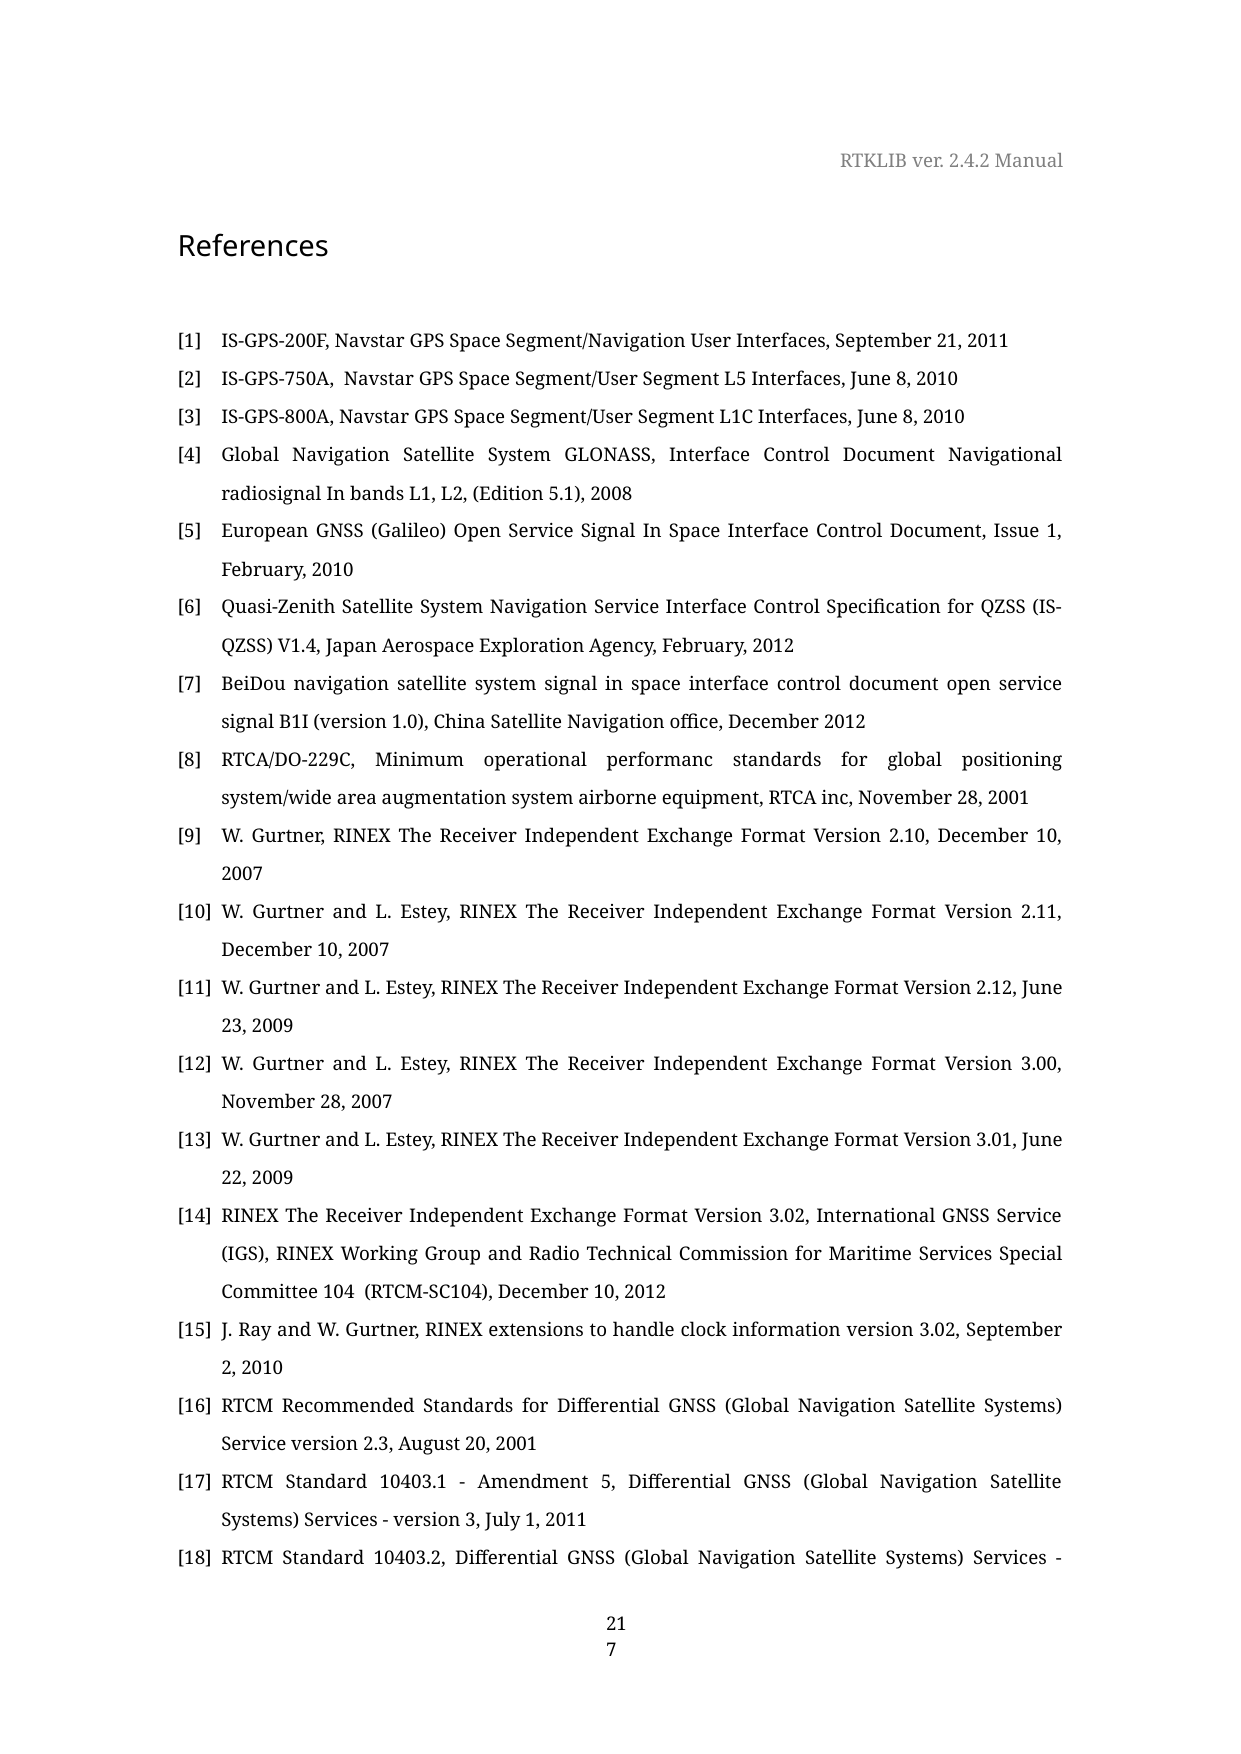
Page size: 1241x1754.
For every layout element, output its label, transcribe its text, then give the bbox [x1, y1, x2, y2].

list IS-GPS-750A, Navstar GPS Space Segment/User Segment L5 Interfaces, June 8, 2010 [177, 359, 1063, 397]
list RTCM Recommended Standards for Differential GNSS (Global Navigation Satellite Systems) Service version 2.3, August 20, 2001 [177, 1386, 1063, 1462]
list J. Ray and W. Gurtner, RINEX extensions to handle clock information version 3.02, September 2, 2010 [177, 1310, 1063, 1386]
list RTCA/DO-229C, Minimum operational performanc standards for global positioning system/wide area augmentation system airborne equipment, RTCA inc, November 28, 2001 [177, 740, 1063, 816]
list Quasi-Zenith Satellite System Navigation Service Interface Control Specification for QZSS (IS-QZSS) V1.4, Japan Aerospace Exploration Agency, February, 2012 [177, 588, 1063, 664]
list European GNSS (Galileo) Open Service Signal In Space Interface Control Document, Issue 1, February, 2010 [177, 512, 1063, 588]
list W. Gurtner and L. Estey, RINEX The Receiver Independent Exchange Format Version 3.01, June 22, 2009 [177, 1120, 1063, 1196]
list BeiDou navigation satellite system signal in space interface control document open service signal B1I (version 1.0), China Satellite Navigation office, December 2012 [177, 664, 1063, 740]
list W. Gurtner and L. Estey, RINEX The Receiver Independent Exchange Format Version 3.00, November 28, 2007 [177, 1044, 1063, 1120]
list IS-GPS-800A, Navstar GPS Space Segment/User Segment L1C Interfaces, June 8, 2010 [177, 397, 1063, 436]
list W. Gurtner and L. Estey, RINEX The Receiver Independent Exchange Format Version 2.12, June 23, 2009 [177, 968, 1063, 1044]
list RINEX The Receiver Independent Exchange Format Version 3.02, International GNSS Service (IGS), RINEX Working Group and Radio Technical Commission for Maritime Services Special Committee 104 (RTCM-SC104), December 10, 2012 [177, 1196, 1063, 1310]
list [177, 1538, 1063, 1576]
subtitle References [177, 207, 1063, 283]
list W. Gurtner and L. Estey, RINEX The Receiver Independent Exchange Format Version 2.11, December 10, 2007 [177, 892, 1063, 968]
list W. Gurtner, RINEX The Receiver Independent Exchange Format Version 2.10, December 10, 2007 [177, 816, 1063, 892]
list IS-GPS-200F, Navstar GPS Space Segment/Navigation User Interfaces, September 21, 2011 [177, 321, 1063, 359]
list RTCM Standard 10403.1 - Amendment 5, Differential GNSS (Global Navigation Satellite Systems) Services - version 3, July 1, 2011 [177, 1462, 1063, 1538]
list Global Navigation Satellite System GLONASS, Interface Control Document Navigational radiosignal In bands L1, L2, (Edition 5.1), 2008 [177, 436, 1063, 512]
